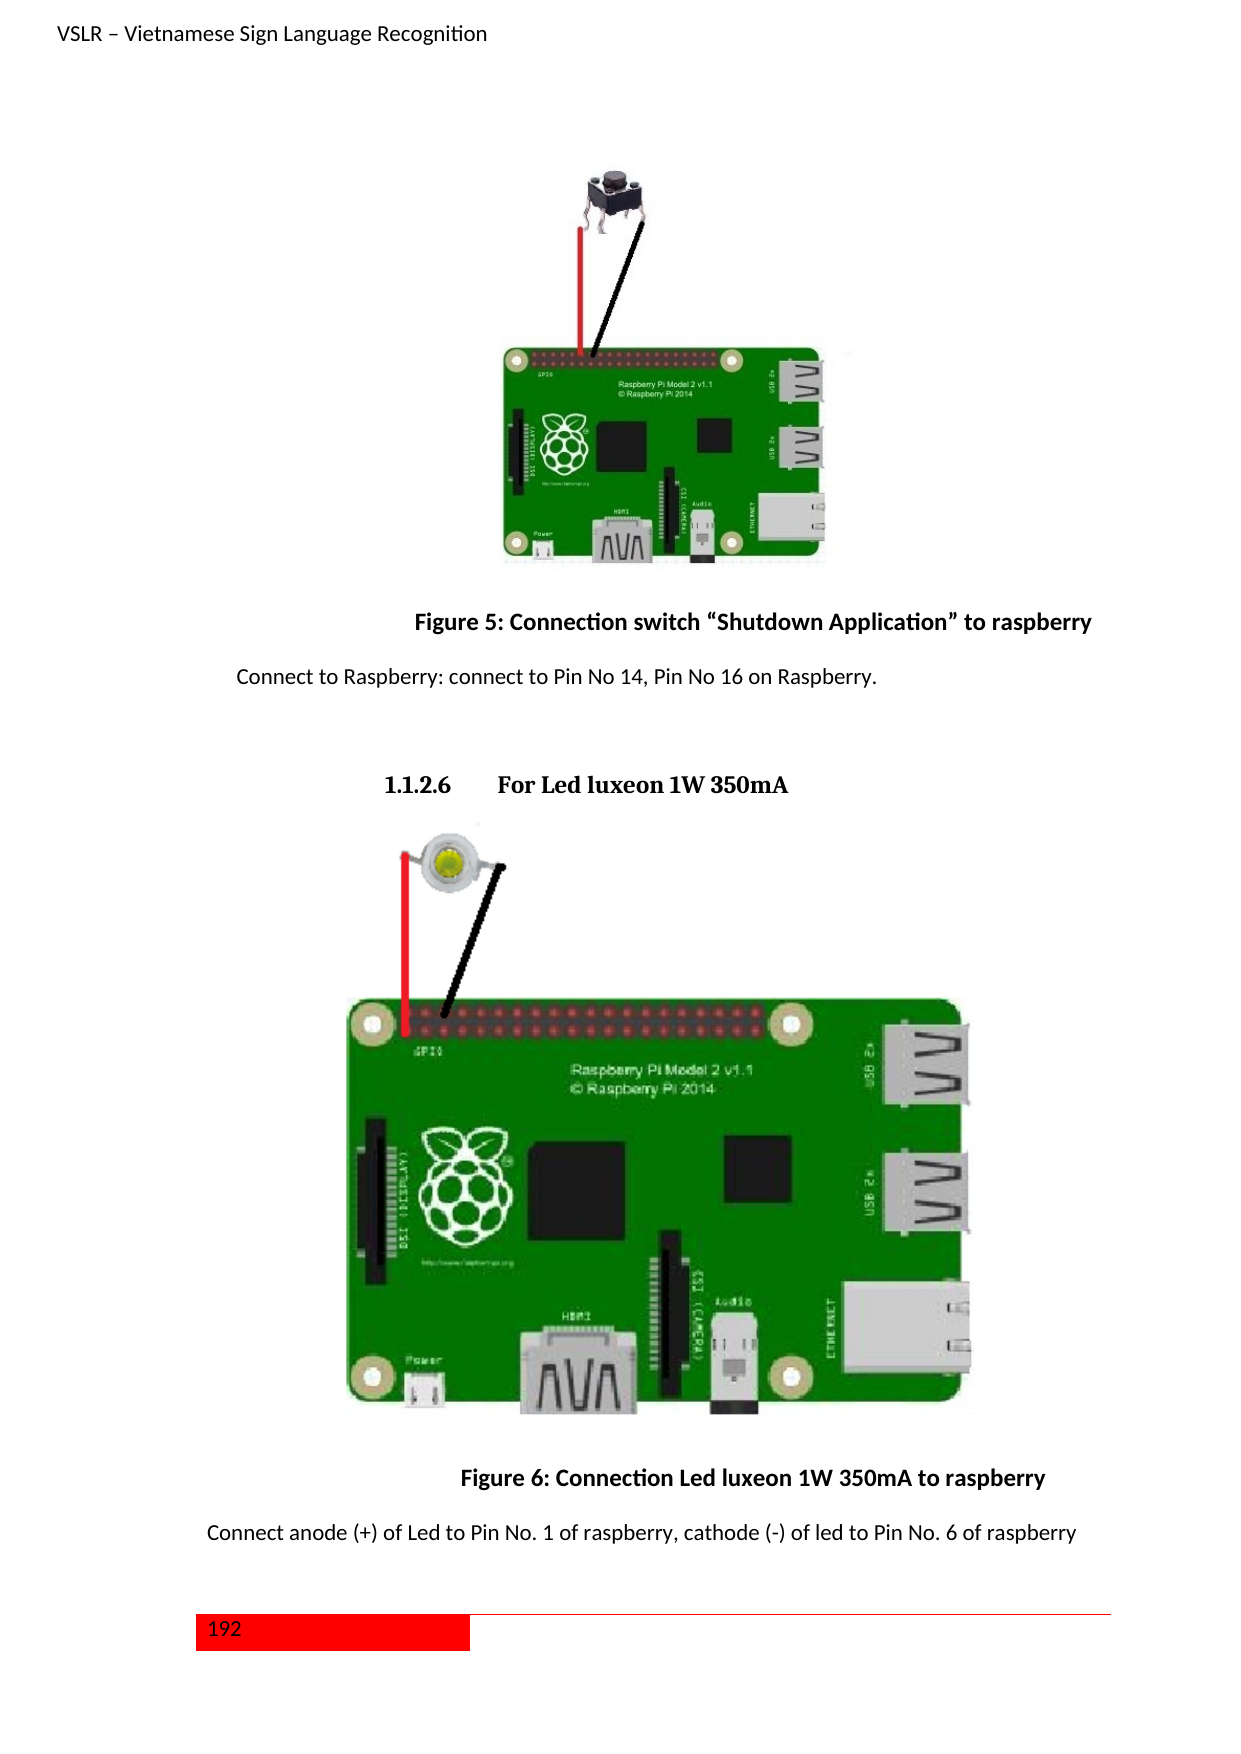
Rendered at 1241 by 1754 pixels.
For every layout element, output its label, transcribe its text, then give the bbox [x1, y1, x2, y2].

picture [320, 812, 1009, 1438]
text Connect anode (+) of Led to Pin No. 1 of raspberry, cathode (-) of led to Pin No. 6 of raspberry [207, 1518, 1122, 1546]
subtitle For Led luxeon 1W 350mA [385, 771, 1122, 800]
text Figure 5: Connection switch “Shutdown Application” to raspberry [310, 606, 1122, 637]
picture [474, 147, 855, 582]
text Figure 6: Connection Led luxeon 1W 350mA to raspberry [310, 1462, 1122, 1493]
text Connect to Raspberry: connect to Pin No 14, Pin No 16 on Raspberry. [236, 662, 1122, 690]
